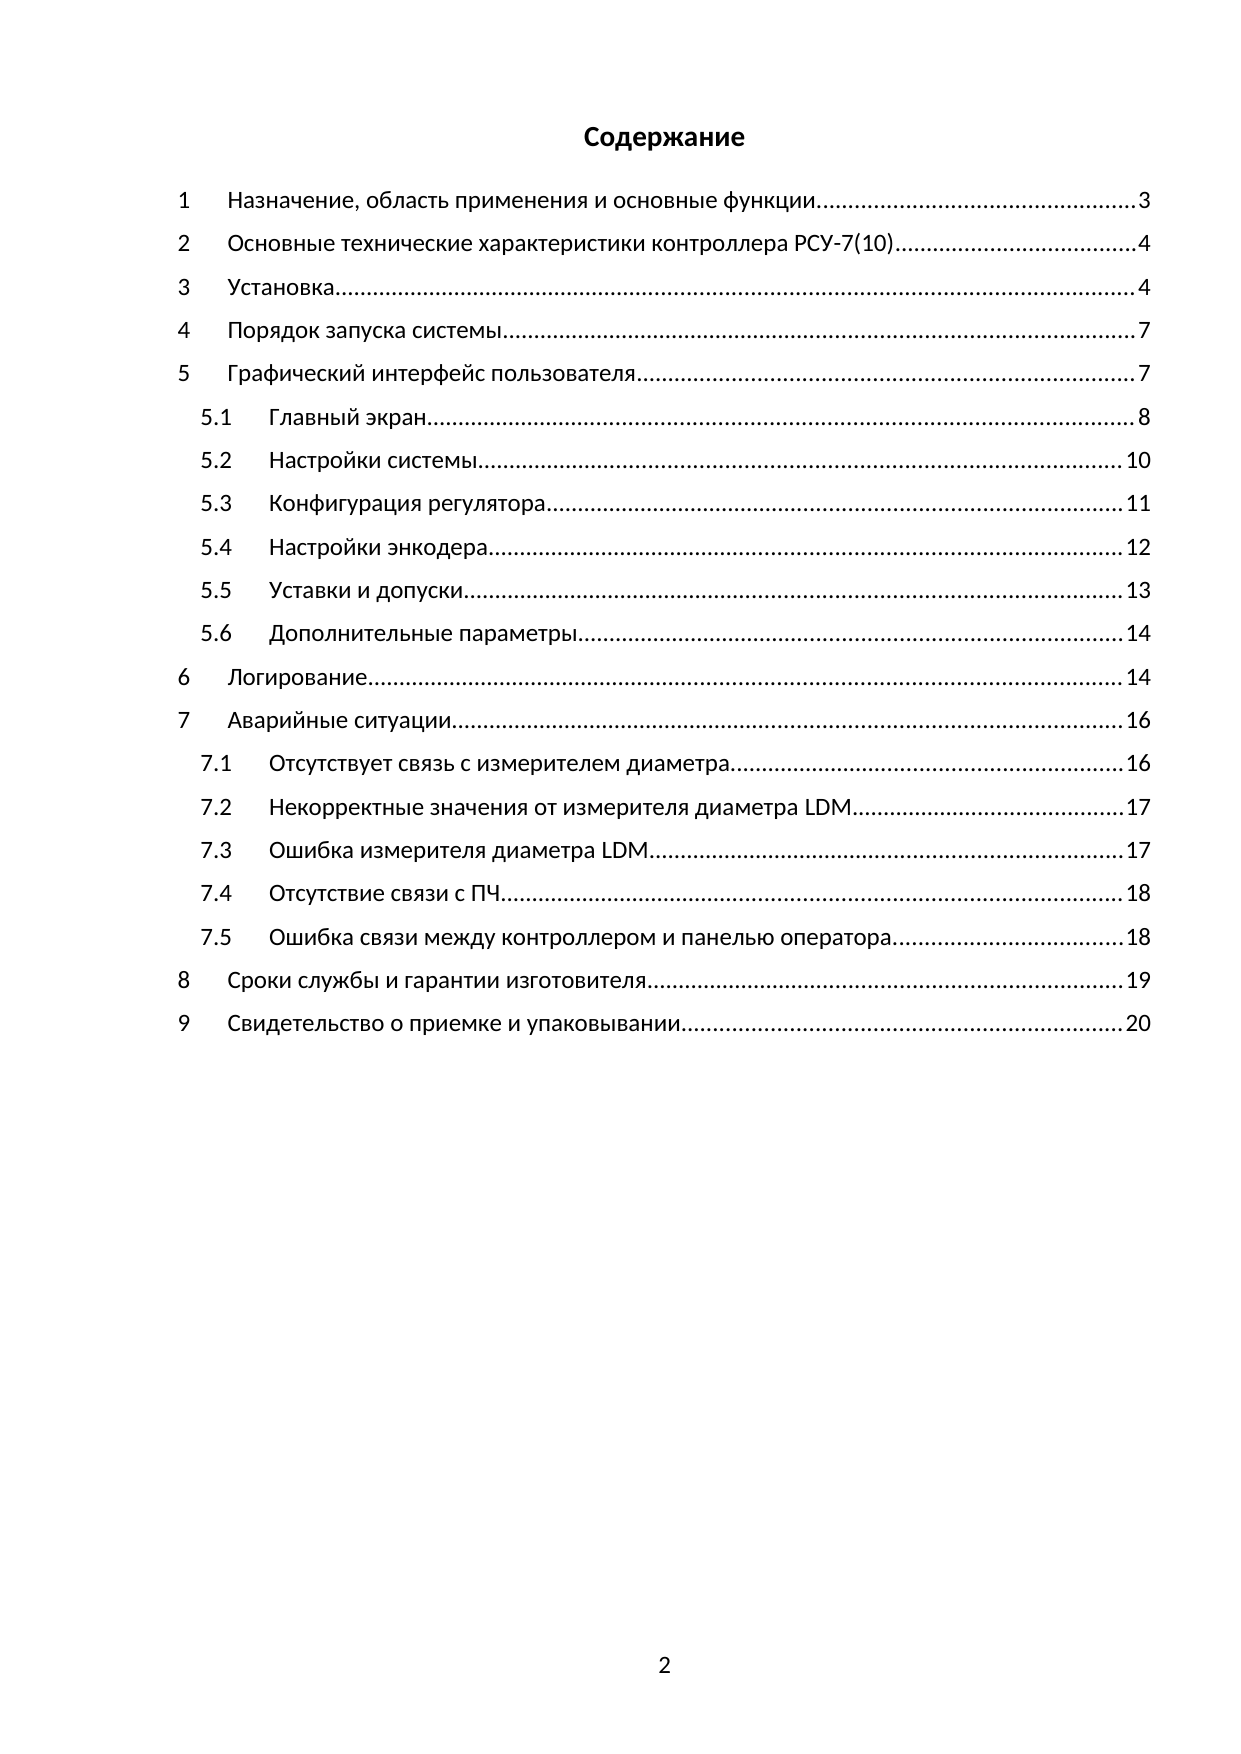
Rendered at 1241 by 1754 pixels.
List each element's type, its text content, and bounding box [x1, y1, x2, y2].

text Содержание [177, 118, 1152, 154]
